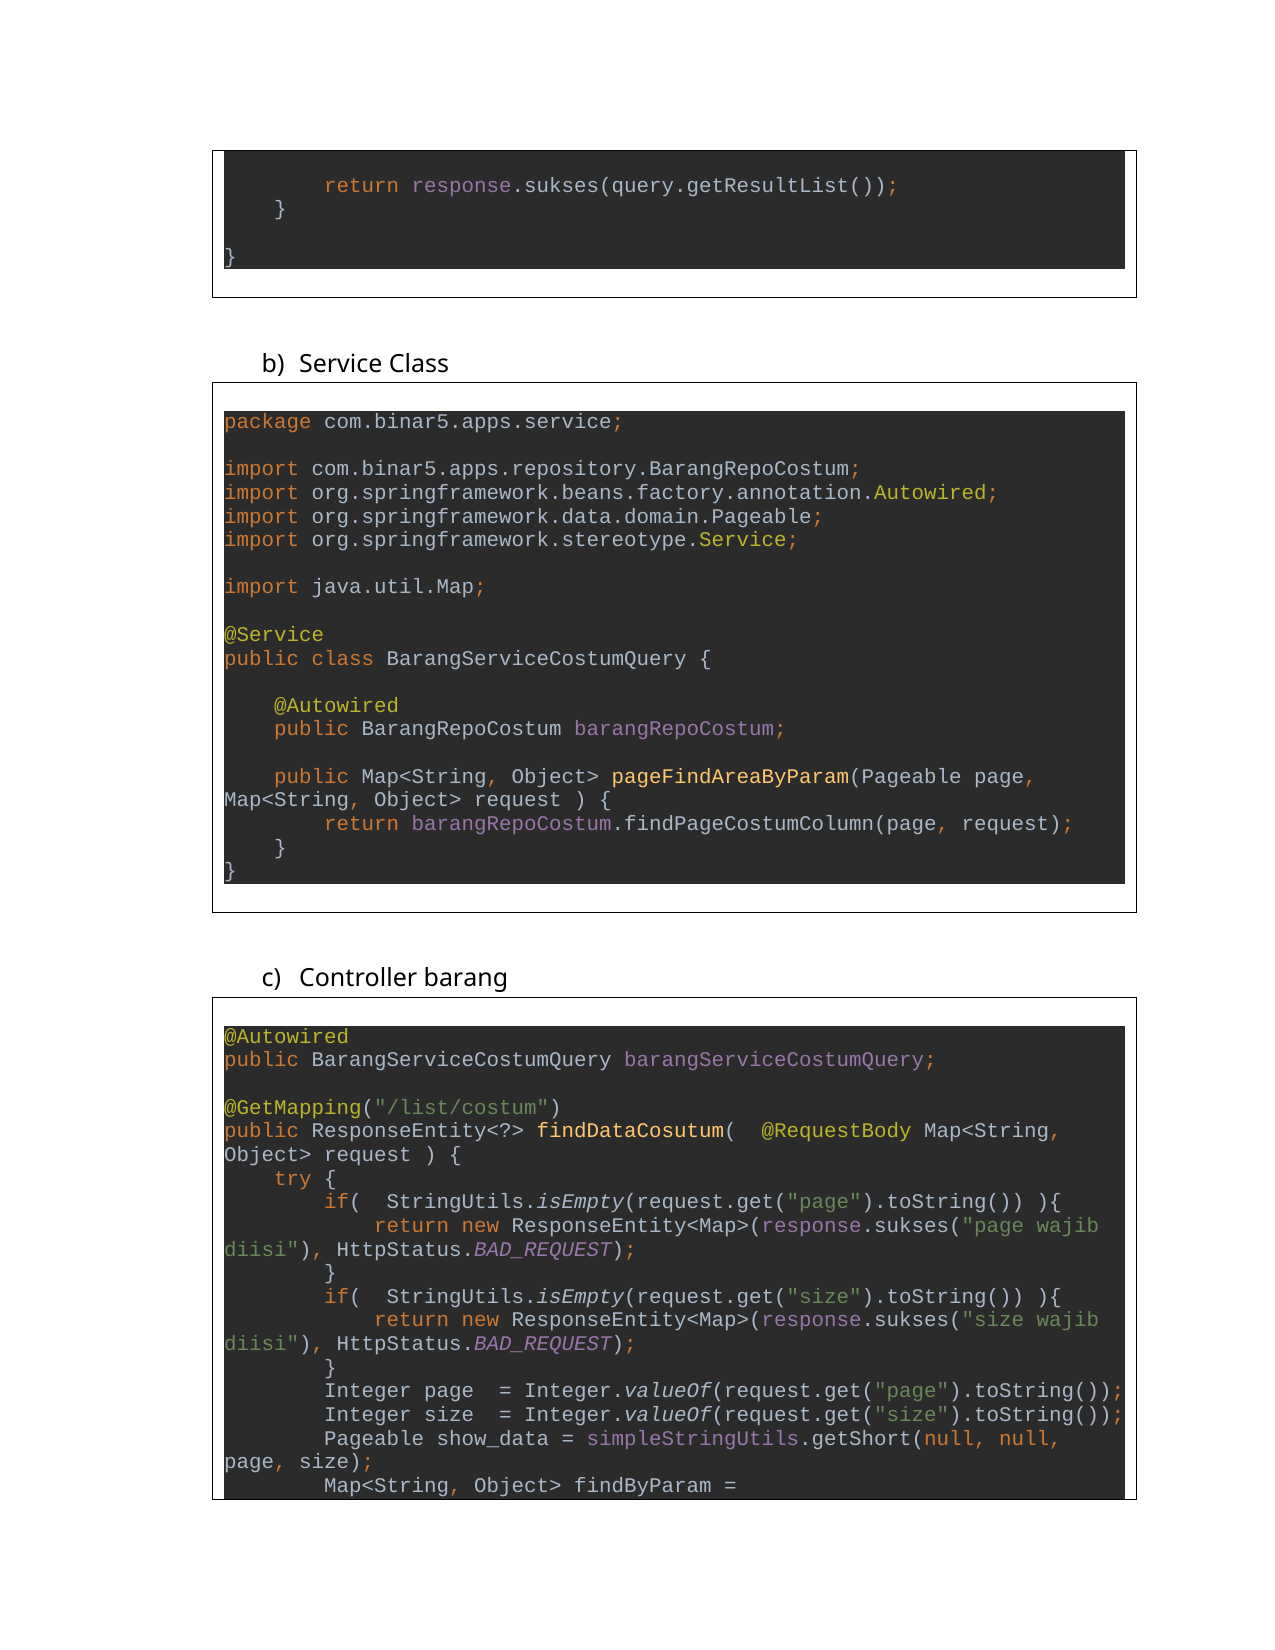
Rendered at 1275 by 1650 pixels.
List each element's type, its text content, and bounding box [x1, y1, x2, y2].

subtitle Controller barang [261, 960, 1125, 994]
table_header package com.binar5.apps.service; import com.binar5.apps.repository.BarangRepoCostum; import org.springframework.beans.factory.annotation.Autowired; import org.springframework.data.domain.Pageable; import org.springframework.stereotype.Service; import java.util.Map; @Service public class BarangServiceCostumQuery { @Autowired public BarangRepoCostum barangRepoCostum; public Map<String, Object> pageFindAreaByParam(Pageable page, Map<String, Object> request ) { return barangRepoCostum.findPageCostumColumn(page, request); } } [213, 383, 1136, 912]
subtitle Service Class [261, 345, 1125, 379]
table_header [213, 998, 1136, 1499]
